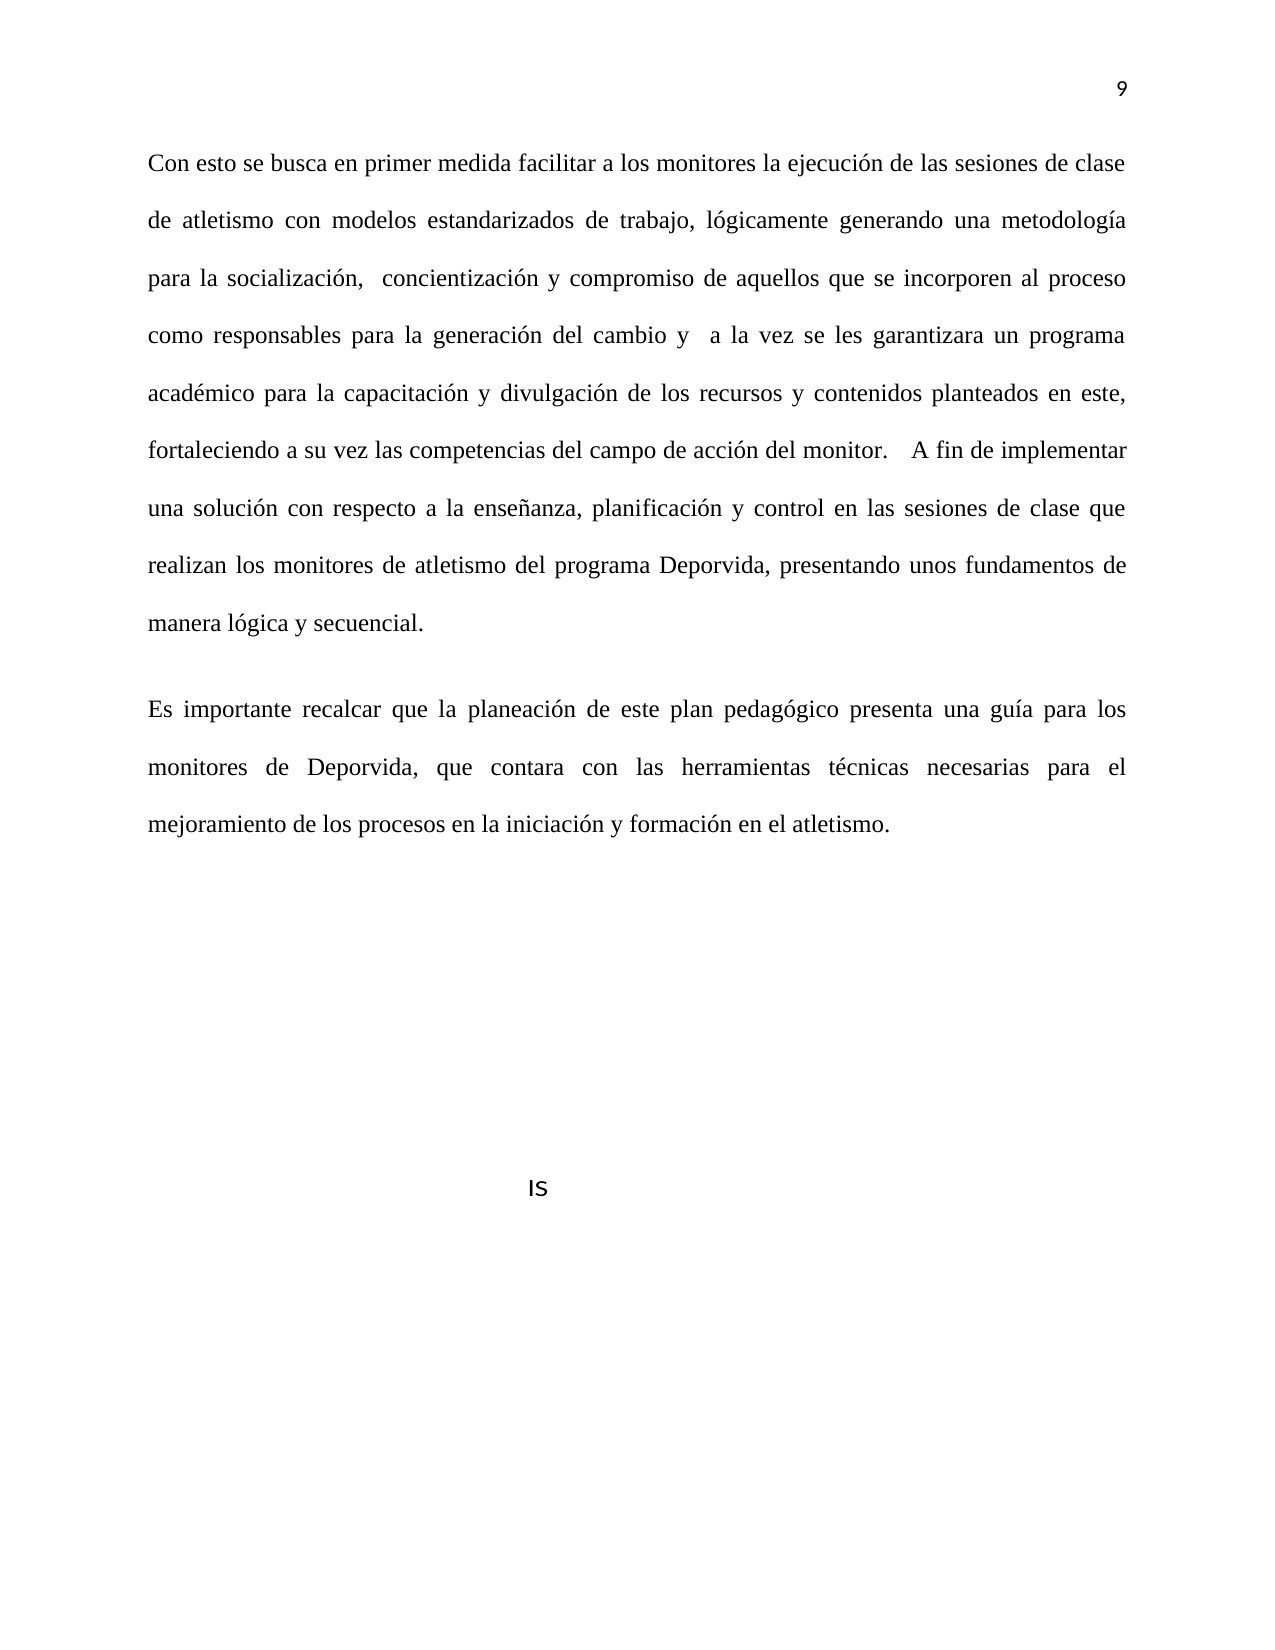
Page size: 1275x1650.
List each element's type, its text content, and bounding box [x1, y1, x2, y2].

text Con esto se busca en primer medida facilitar a los monitores la ejecución de las sesiones de clase de atletismo con modelos estandarizados de trabajo, lógicamente generando una metodología para la socialización, concientización y compromiso de aquellos que se incorporen al proceso como responsables para la generación del cambio y a la vez se les garantizara un programa académico para la capacitación y divulgación de los recursos y contenidos planteados en este, fortaleciendo a su vez las competencias del campo de acción del monitor. A fin de implementar una solución con respecto a la enseñanza, planificación y control en las sesiones de clase que realizan los monitores de atletismo del programa Deporvida, presentando unos fundamentos de manera lógica y secuencial. [148, 148, 1127, 636]
text Es importante recalcar que la planeación de este plan pedagógico presenta una guía para los monitores de Deporvida, que contara con las herramientas técnicas necesarias para el mejoramiento de los procesos en la iniciación y formación en el atletismo. [148, 694, 1127, 838]
